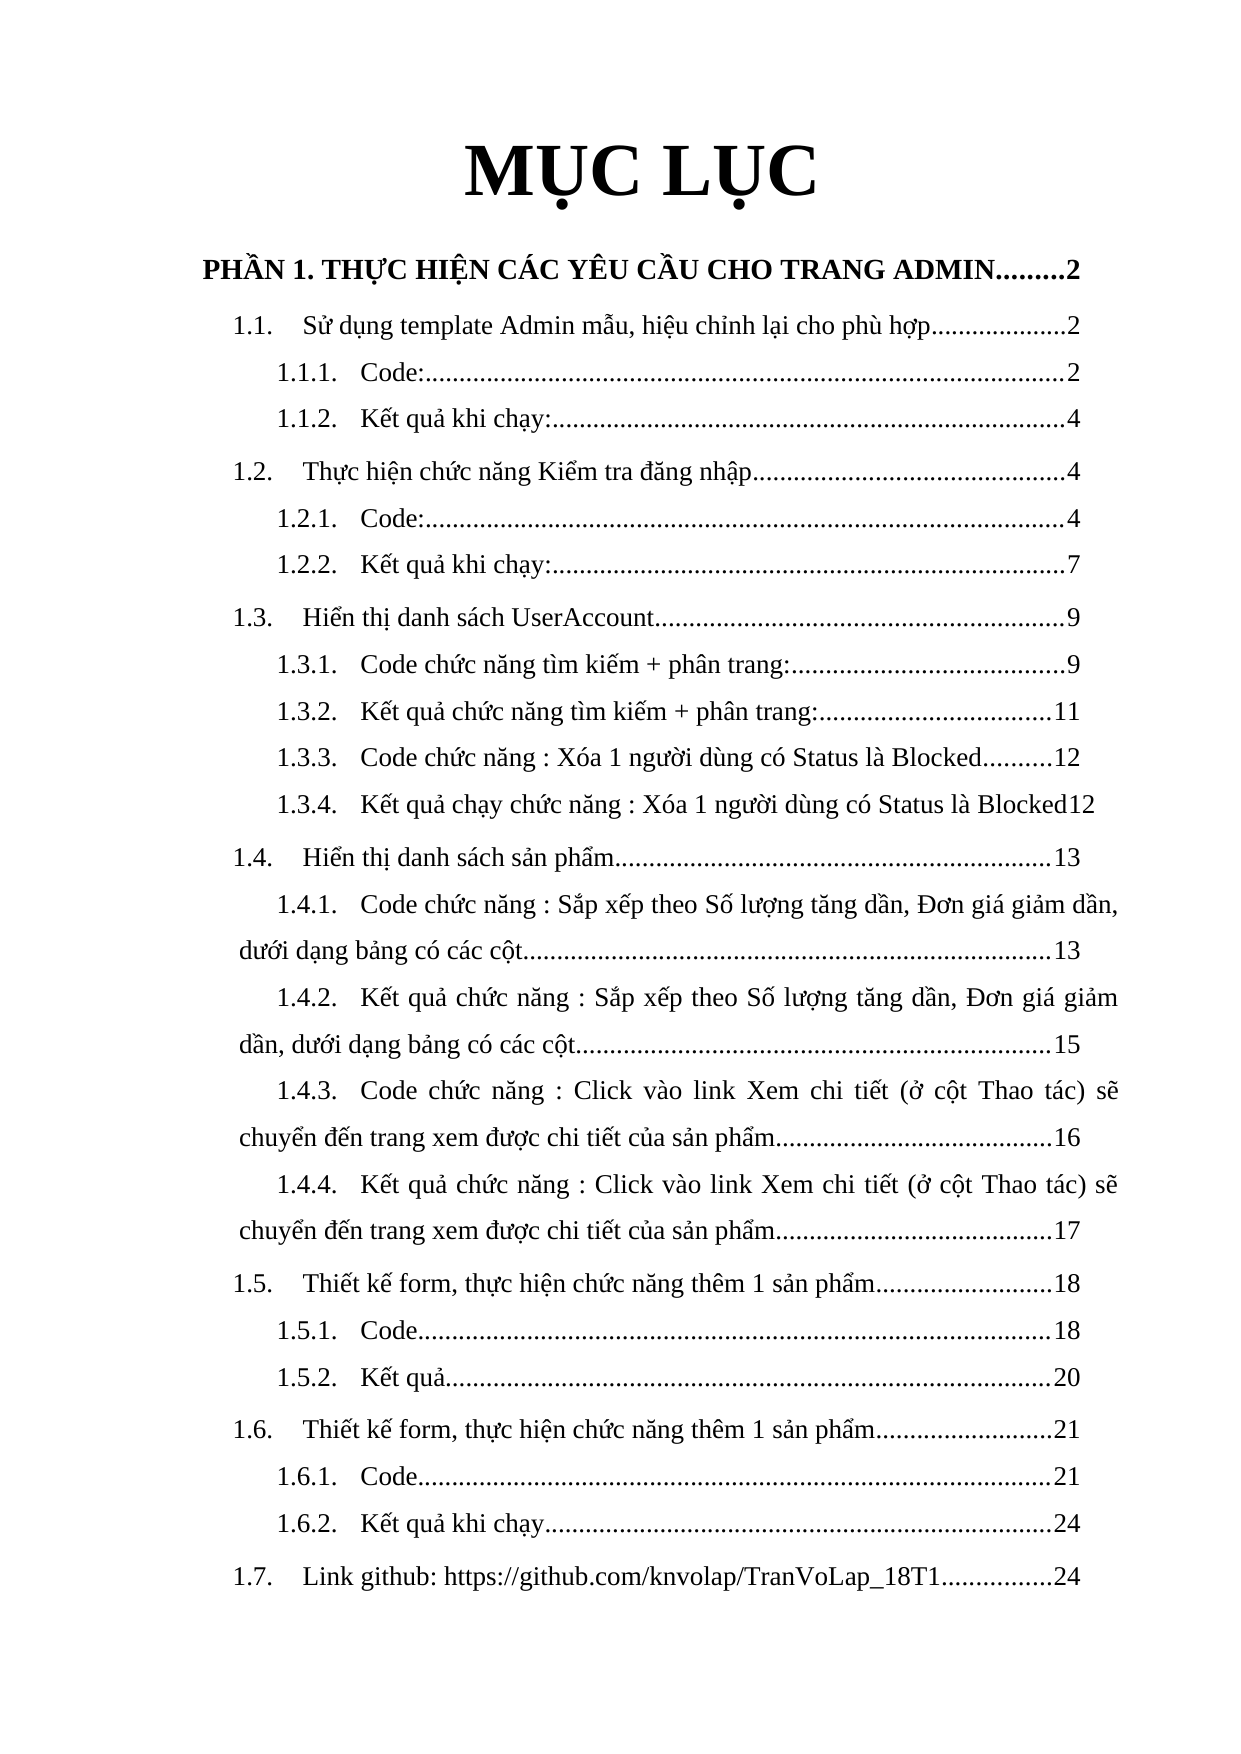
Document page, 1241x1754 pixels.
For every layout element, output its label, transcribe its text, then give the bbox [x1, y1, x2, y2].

text 1.5.1. Code 18 [239, 1314, 1120, 1345]
text 1.1. Sử dụng template Admin mẫu, hiệu chỉnh lại cho phù hợp 2 [195, 309, 1120, 340]
text 1.4.2. Kết quả chức năng : Sắp xếp theo Số lượng tăng dần, Đơn giá giảm dần, dưới dạng bảng có các cột 15 [239, 981, 1120, 1059]
text 1.5. Thiết kế form, thực hiện chức năng thêm 1 sản phẩm 18 [195, 1267, 1120, 1298]
text 1.4.1. Code chức năng : Sắp xếp theo Số lượng tăng dần, Đơn giá giảm dần, dưới dạng bảng có các cột 13 [239, 888, 1120, 966]
text 1.3.4. Kết quả chạy chức năng : Xóa 1 người dùng có Status là Blocked 12 [239, 788, 1120, 819]
text 1.5.2. Kết quả 20 [239, 1361, 1120, 1392]
text 1.6.1. Code 21 [239, 1460, 1120, 1491]
text 1.7. Link github: https://github.com/knvolap/TranVoLap_18T1 24 [195, 1560, 1120, 1591]
text 1.4.3. Code chức năng : Click vào link Xem chi tiết (ở cột Thao tác) sẽ chuyển đến trang xem được chi tiết của sản phẩm 16 [239, 1074, 1120, 1152]
text 1.1.2. Kết quả khi chạy: 4 [239, 402, 1120, 433]
text 1.3.3. Code chức năng : Xóa 1 người dùng có Status là Blocked 12 [239, 742, 1120, 773]
text 1.2.2. Kết quả khi chạy: 7 [239, 549, 1120, 580]
text 1.3.1. Code chức năng tìm kiếm + phân trang: 9 [239, 648, 1120, 679]
text 1.3. Hiển thị danh sách UserAccount 9 [195, 602, 1120, 633]
text 1.2.1. Code: 4 [239, 502, 1120, 533]
text mỤc lỤc [165, 165, 1120, 202]
text 1.2. Thực hiện chức năng Kiểm tra đăng nhập 4 [195, 455, 1120, 486]
text Phần 1. Thực hiện các yêu cầu cho trang Admin 2 [165, 252, 1120, 286]
text 1.4.4. Kết quả chức năng : Click vào link Xem chi tiết (ở cột Thao tác) sẽ chuyển đến trang xem được chi tiết của sản phẩm 17 [239, 1168, 1120, 1246]
text 1.6.2. Kết quả khi chạy 24 [239, 1507, 1120, 1538]
text 1.4. Hiển thị danh sách sản phẩm 13 [195, 841, 1120, 872]
text 1.1.1. Code: 2 [239, 356, 1120, 387]
text 1.6. Thiết kế form, thực hiện chức năng thêm 1 sản phẩm 21 [195, 1414, 1120, 1445]
text 1.3.2. Kết quả chức năng tìm kiếm + phân trang: 11 [239, 695, 1120, 726]
